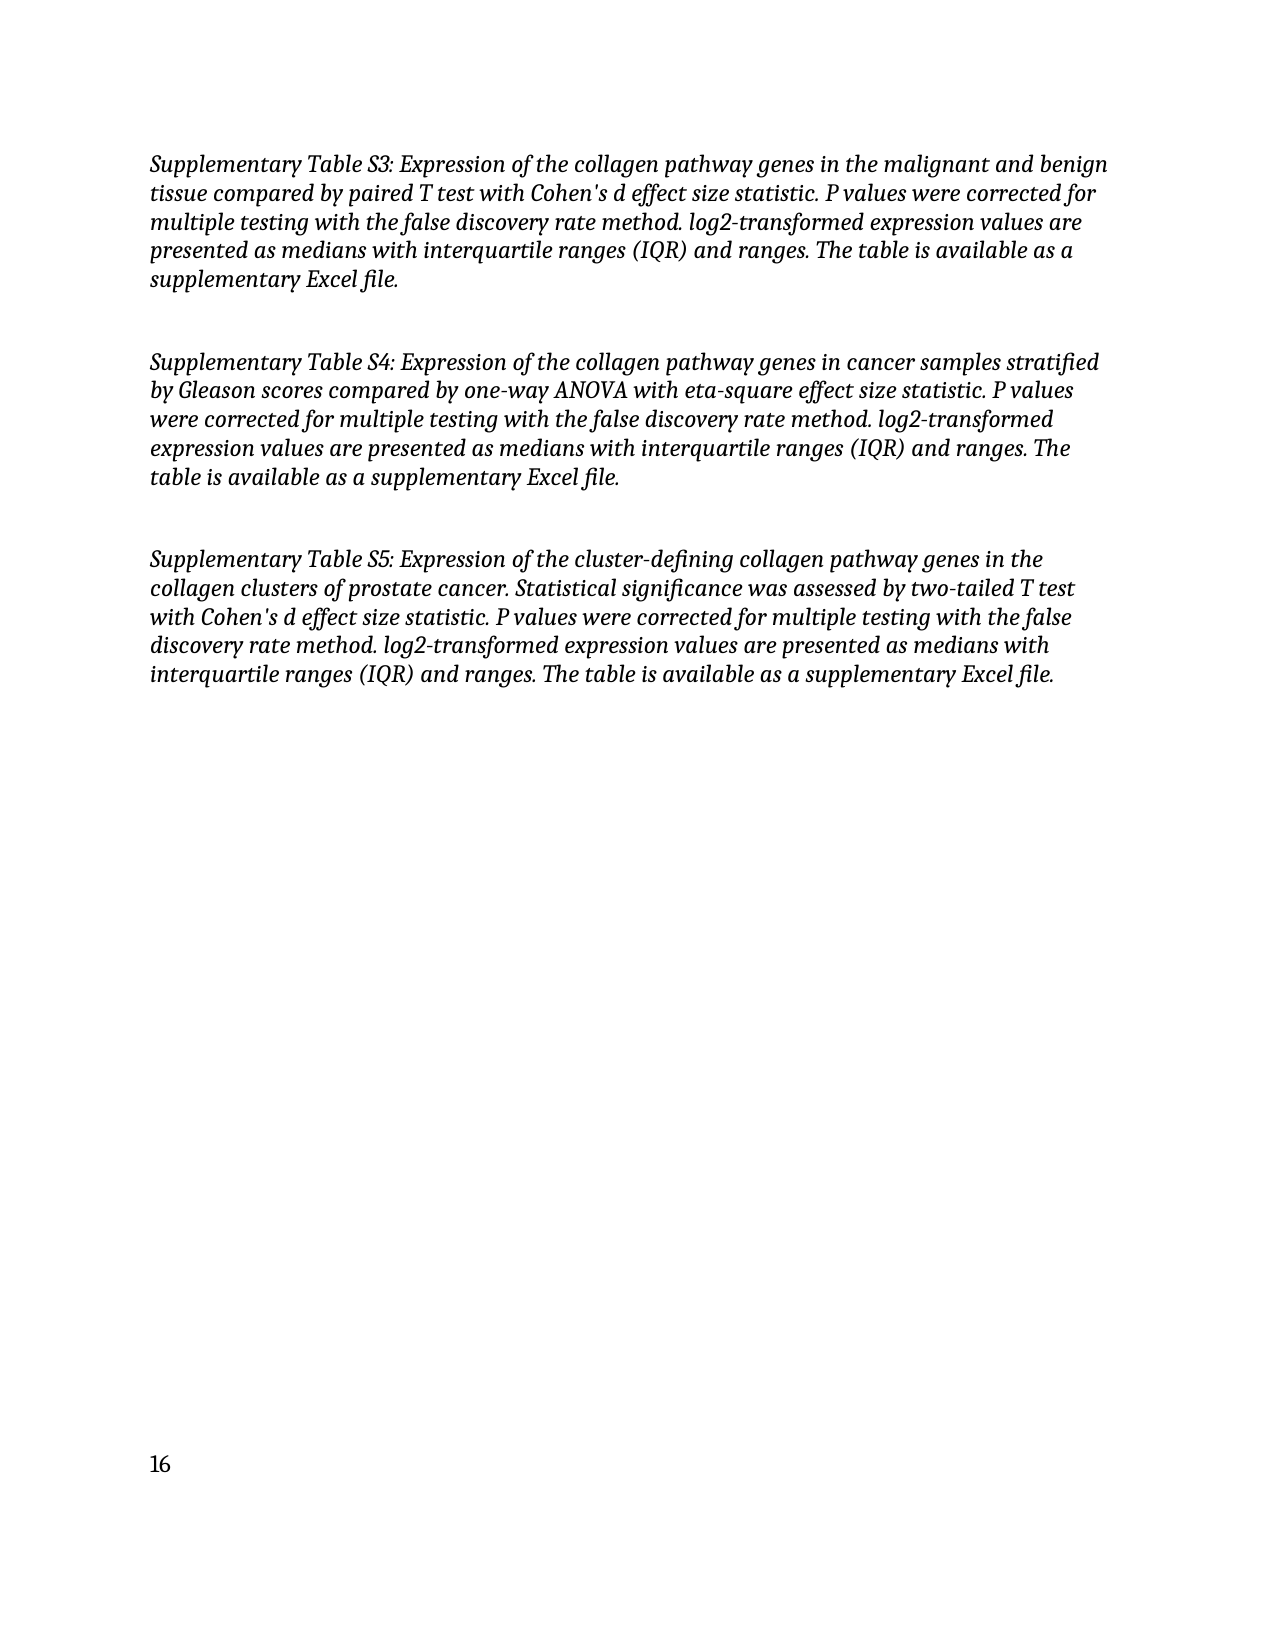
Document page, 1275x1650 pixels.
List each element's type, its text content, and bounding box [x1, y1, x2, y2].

text Supplementary Table S4: Expression of the collagen pathway genes in cancer samples stratified by Gleason scores compared by one-way ANOVA with eta-square effect size statistic. P values were corrected for multiple testing with the false discovery rate method. log2-transformed expression values are presented as medians with interquartile ranges (IQR) and ranges. The table is available as a supplementary Excel file. [150, 347, 1125, 491]
text Supplementary Table S5: Expression of the cluster-defining collagen pathway genes in the collagen clusters of prostate cancer. Statistical significance was assessed by two-tailed T test with Cohen's d effect size statistic. P values were corrected for multiple testing with the false discovery rate method. log2-transformed expression values are presented as medians with interquartile ranges (IQR) and ranges. The table is available as a supplementary Excel file. [150, 545, 1125, 689]
text Supplementary Table S3: Expression of the collagen pathway genes in the malignant and benign tissue compared by paired T test with Cohen's d effect size statistic. P values were corrected for multiple testing with the false discovery rate method. log2-transformed expression values are presented as medians with interquartile ranges (IQR) and ranges. The table is available as a supplementary Excel file. [150, 150, 1125, 294]
